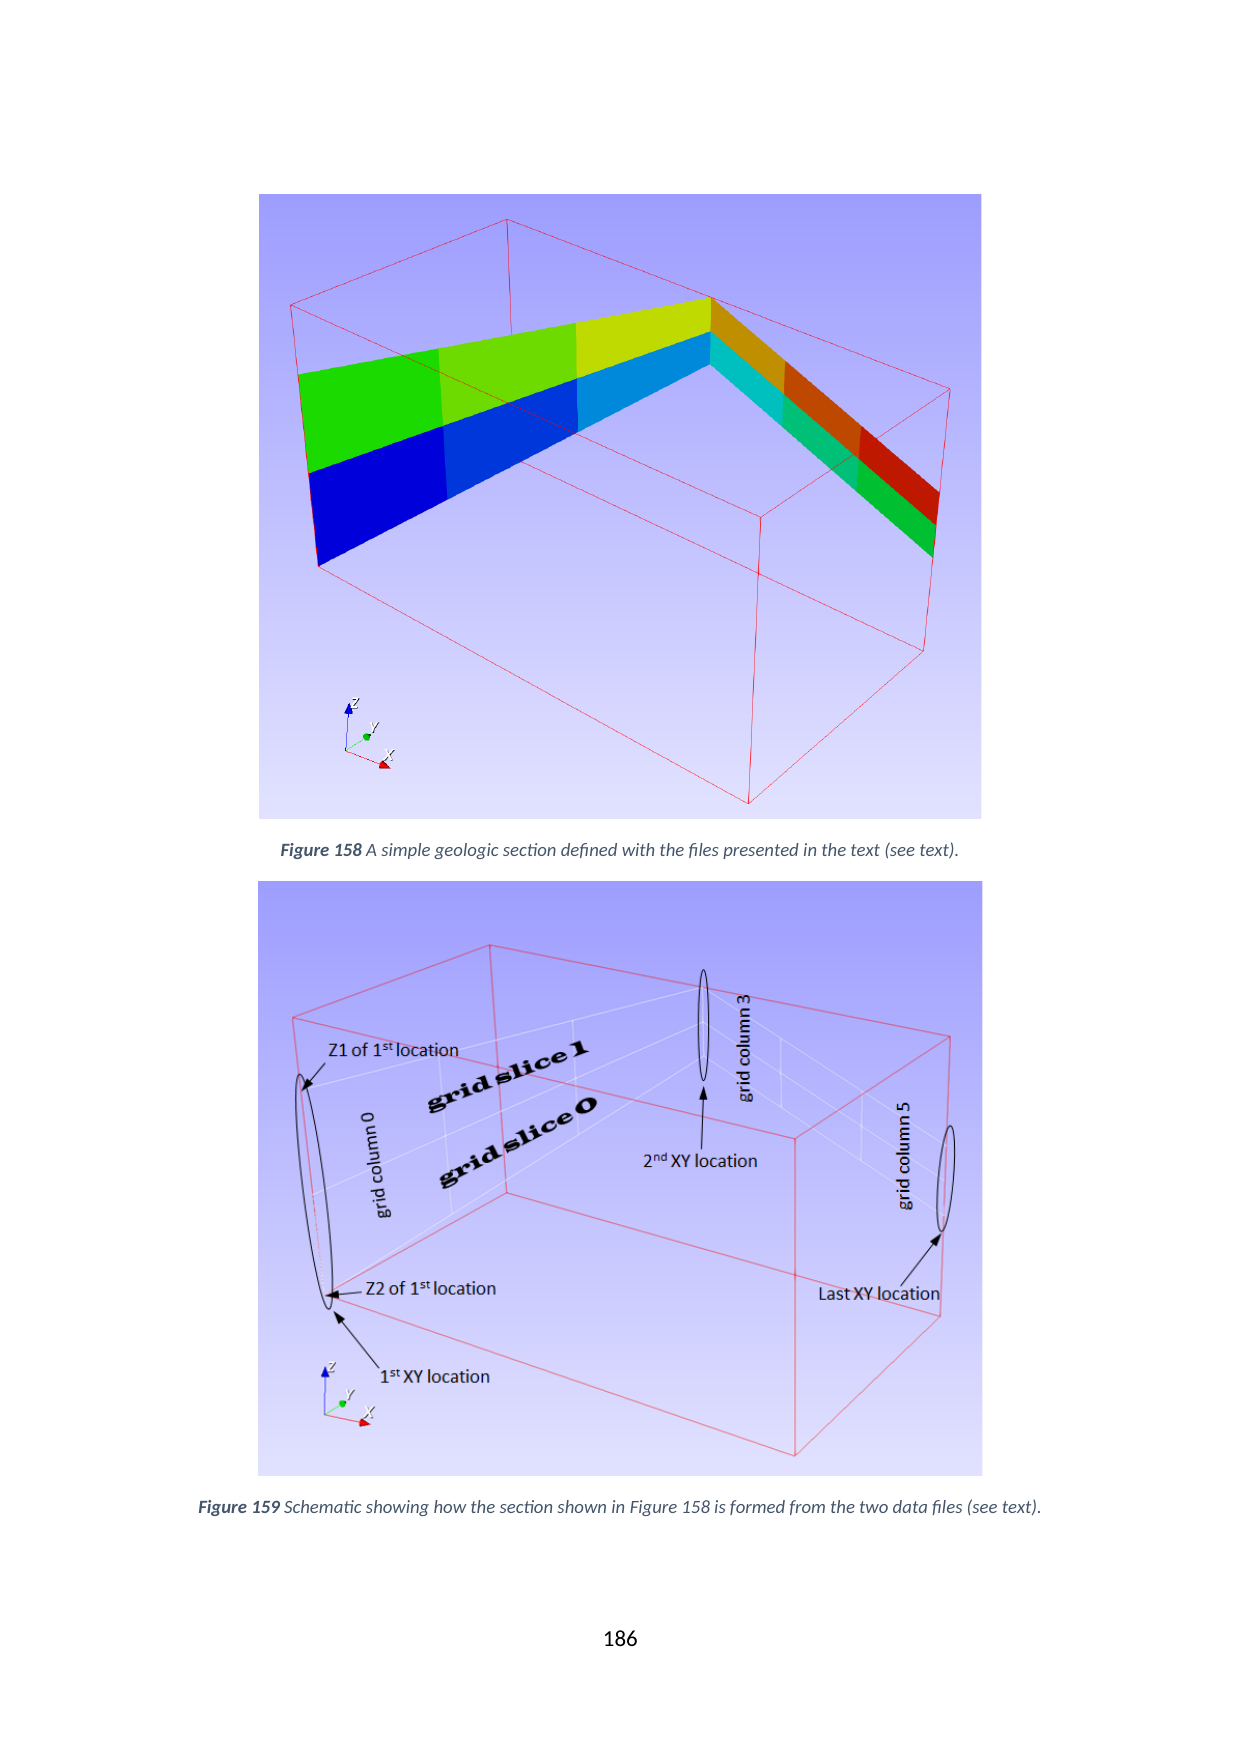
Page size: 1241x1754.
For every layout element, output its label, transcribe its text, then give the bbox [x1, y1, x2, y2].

text Figure 158 A simple geologic section defined with the files presented in the text (see text). [177, 838, 1063, 861]
picture [258, 881, 983, 1476]
picture [259, 194, 982, 819]
text Figure 159 Schematic showing how the section shown in Figure 158 is formed from the two data files (see text). [177, 1495, 1063, 1518]
